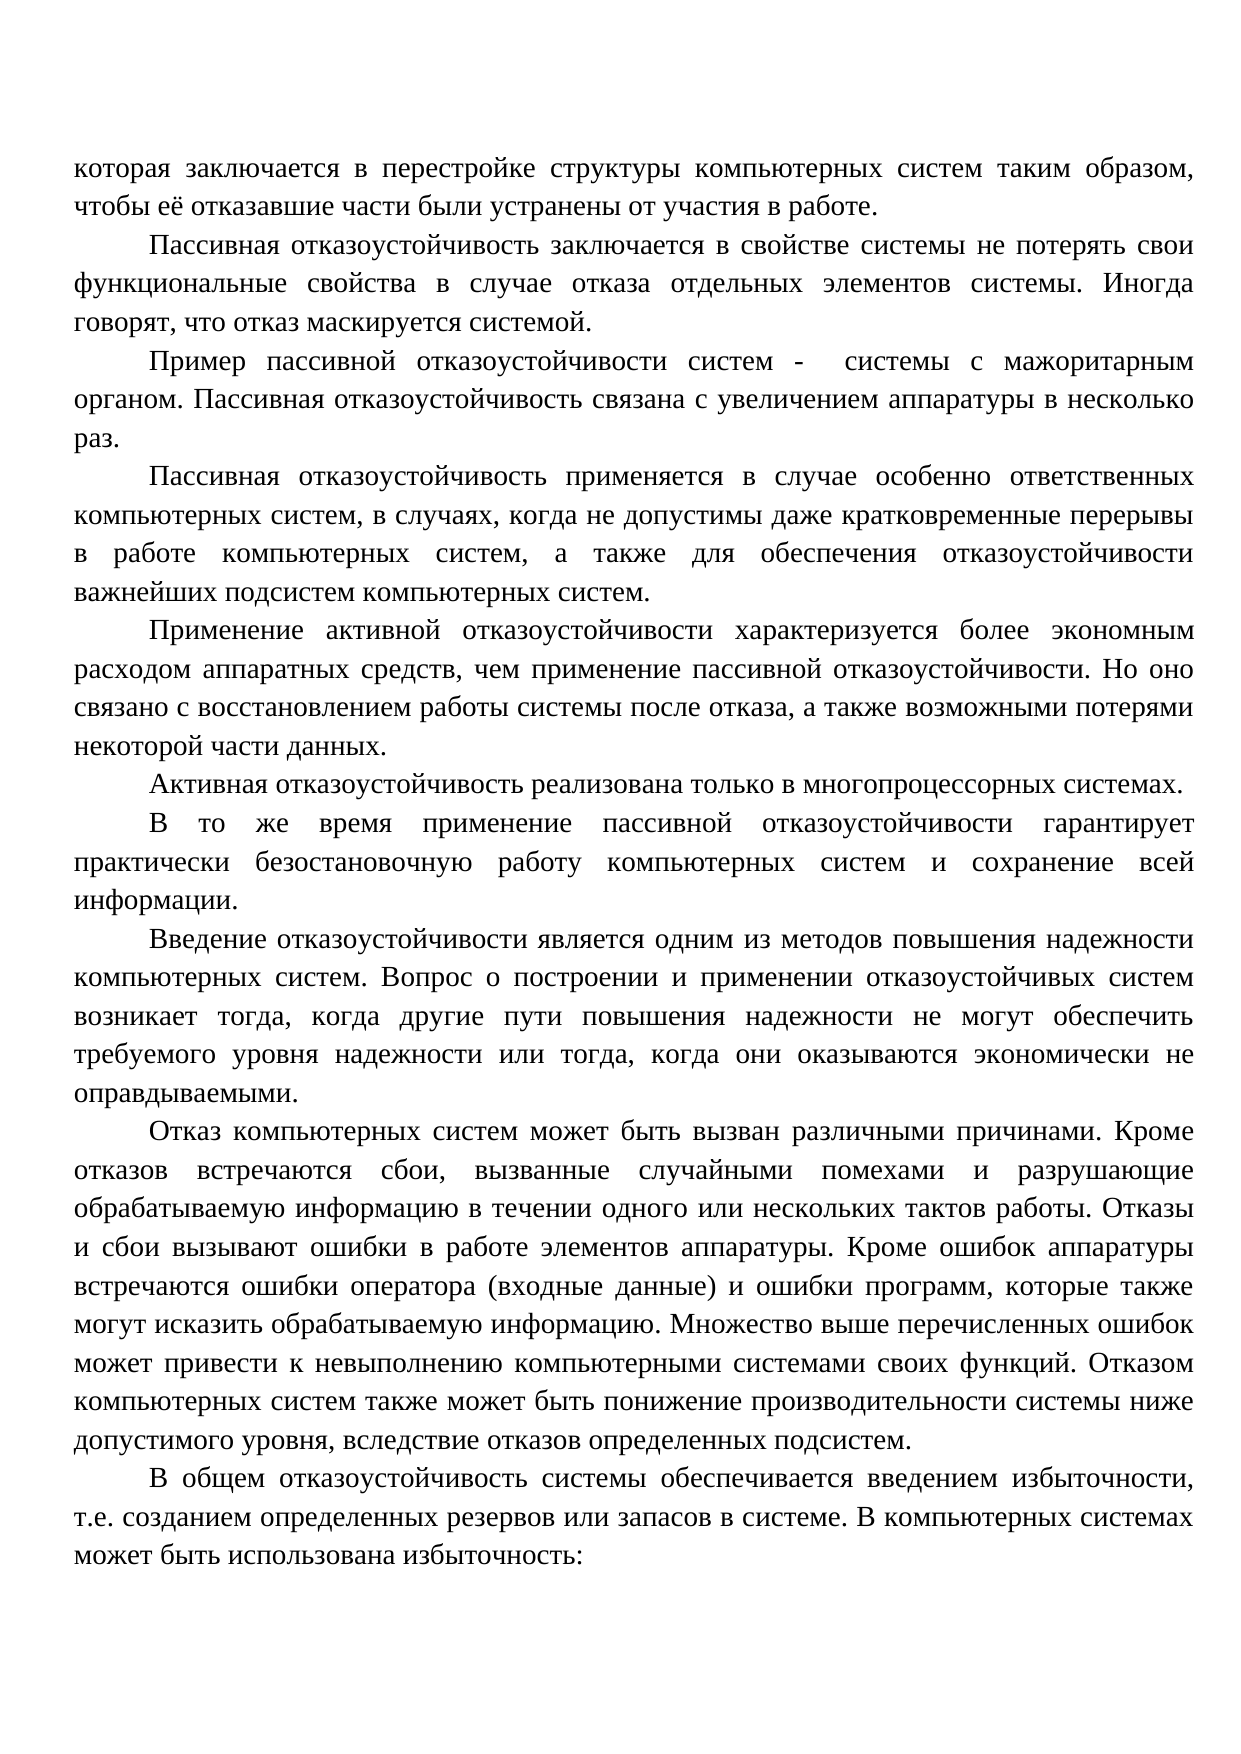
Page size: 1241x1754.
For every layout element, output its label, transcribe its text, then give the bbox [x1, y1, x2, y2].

text Пассивная отказоустойчивость применяется в случае особенно ответственных компьютерных систем, в случаях, когда не допустимы даже кратковременные перерывы в работе компьютерных систем, а также для обеспечения отказоустойчивости важнейших подсистем компьютерных систем. [74, 458, 1195, 607]
text В общем отказоустойчивость системы обеспечивается введением избыточности, т.е. созданием определенных резервов или запасов в системе. В компьютерных системах может быть использована избыточность: [74, 1460, 1195, 1571]
text Применение активной отказоустойчивости характеризуется более экономным расходом аппаратных средств, чем применение пассивной отказоустойчивости. Но оно связано с восстановлением работы системы после отказа, а также возможными потерями некоторой части данных. [74, 612, 1195, 762]
text Активная отказоустойчивость реализована только в многопроцессорных системах. [74, 767, 1195, 800]
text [74, 150, 1195, 222]
text В то же время применение пассивной отказоустойчивости гарантирует практически безостановочную работу компьютерных систем и сохранение всей информации. [74, 805, 1195, 916]
text Пассивная отказоустойчивость заключается в свойстве системы не потерять свои функциональные свойства в случае отказа отдельных элементов системы. Иногда говорят, что отказ маскируется системой. [74, 227, 1195, 338]
text Отказ компьютерных систем может быть вызван различными причинами. Кроме отказов встречаются сбои, вызванные случайными помехами и разрушающие обрабатываемую информацию в течении одного или нескольких тактов работы. Отказы и сбои вызывают ошибки в работе элементов аппаратуры. Кроме ошибок аппаратуры встречаются ошибки оператора (входные данные) и ошибки программ, которые также могут исказить обрабатываемую информацию. Множество выше перечисленных ошибок может привести к невыполнению компьютерными системами своих функций. Отказом компьютерных систем также может быть понижение производительности системы ниже допустимого уровня, вследствие отказов определенных подсистем. [74, 1113, 1195, 1455]
text Введение отказоустойчивости является одним из методов повышения надежности компьютерных систем. Вопрос о построении и применении отказоустойчивых систем возникает тогда, когда другие пути повышения надежности не могут обеспечить требуемого уровня надежности или тогда, когда они оказываются экономически не оправдываемыми. [74, 921, 1195, 1108]
text Пример пассивной отказоустойчивости систем - системы с мажоритарным органом. Пассивная отказоустойчивость связана с увеличением аппаратуры в несколько раз. [74, 343, 1195, 453]
